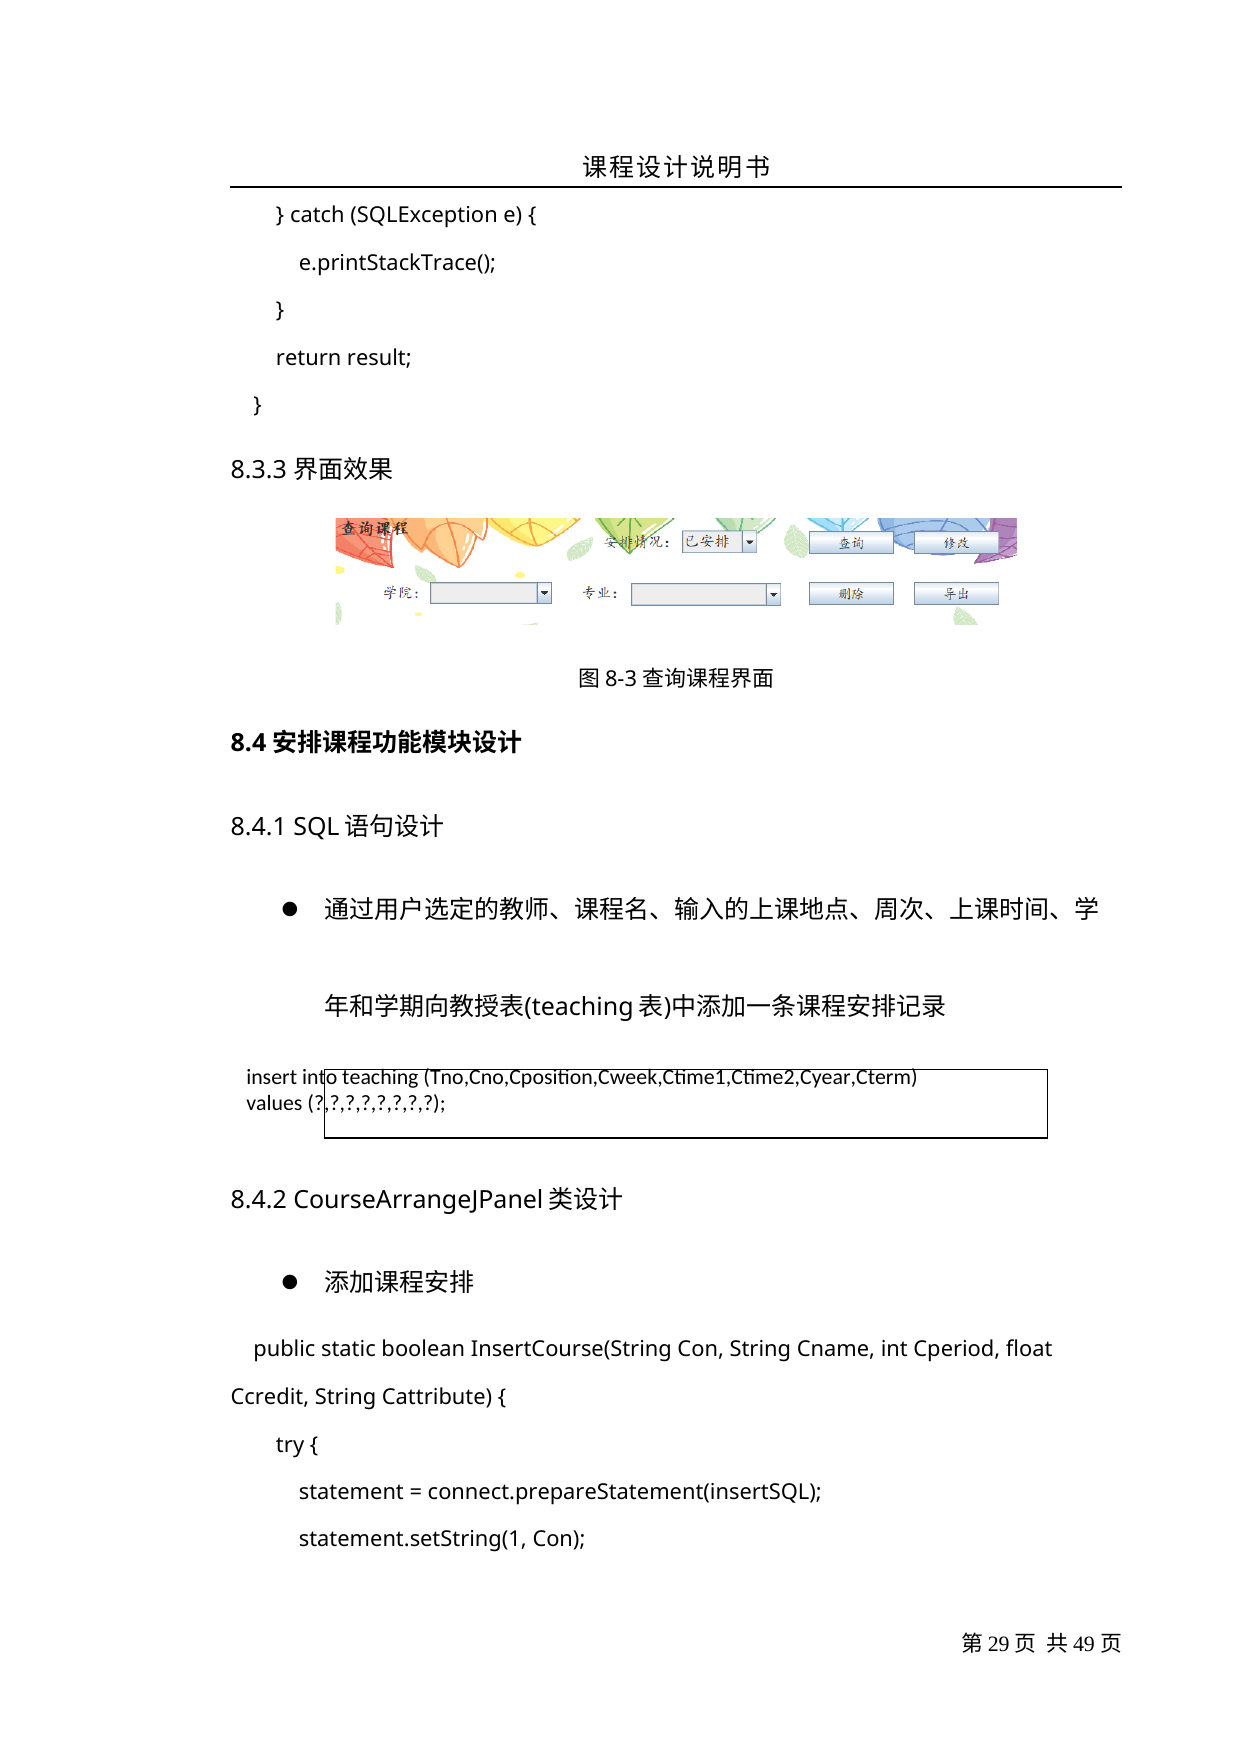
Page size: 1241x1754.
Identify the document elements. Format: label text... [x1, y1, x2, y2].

picture [335, 518, 1017, 625]
list 通过用户选定的教师、课程名、输入的上课地点、周次、上课时间、学年和学期向教授表(teaching表)中添加一条课程安排记录 [280, 875, 1122, 1037]
text e.printStackTrace(); [230, 246, 1122, 278]
text 8.3.3 界面效果 [230, 435, 1122, 500]
text public static boolean InsertCourse(String Con, String Cname, int Cperiod, float Ccredit, String Cattribute) { [230, 1331, 1122, 1412]
text try { [230, 1427, 1122, 1460]
text statement = connect.prepareStatement(insertSQL); [230, 1475, 1122, 1507]
text 图8-3 查询课程界面 [230, 660, 1122, 693]
list 添加课程安排 [280, 1248, 1122, 1313]
text statement.setString(1, Con); [230, 1522, 1122, 1554]
text 8.4 安排课程功能模块设计 [230, 708, 1122, 773]
text return result; [230, 340, 1122, 373]
text } catch (SQLException e) { [230, 198, 1122, 231]
text } [230, 293, 1122, 325]
text } [230, 388, 1122, 420]
text 8.4.2 CourseArrangeJPanel类设计 [230, 1165, 1122, 1230]
text 8.4.1 SQL语句设计 [230, 792, 1122, 857]
